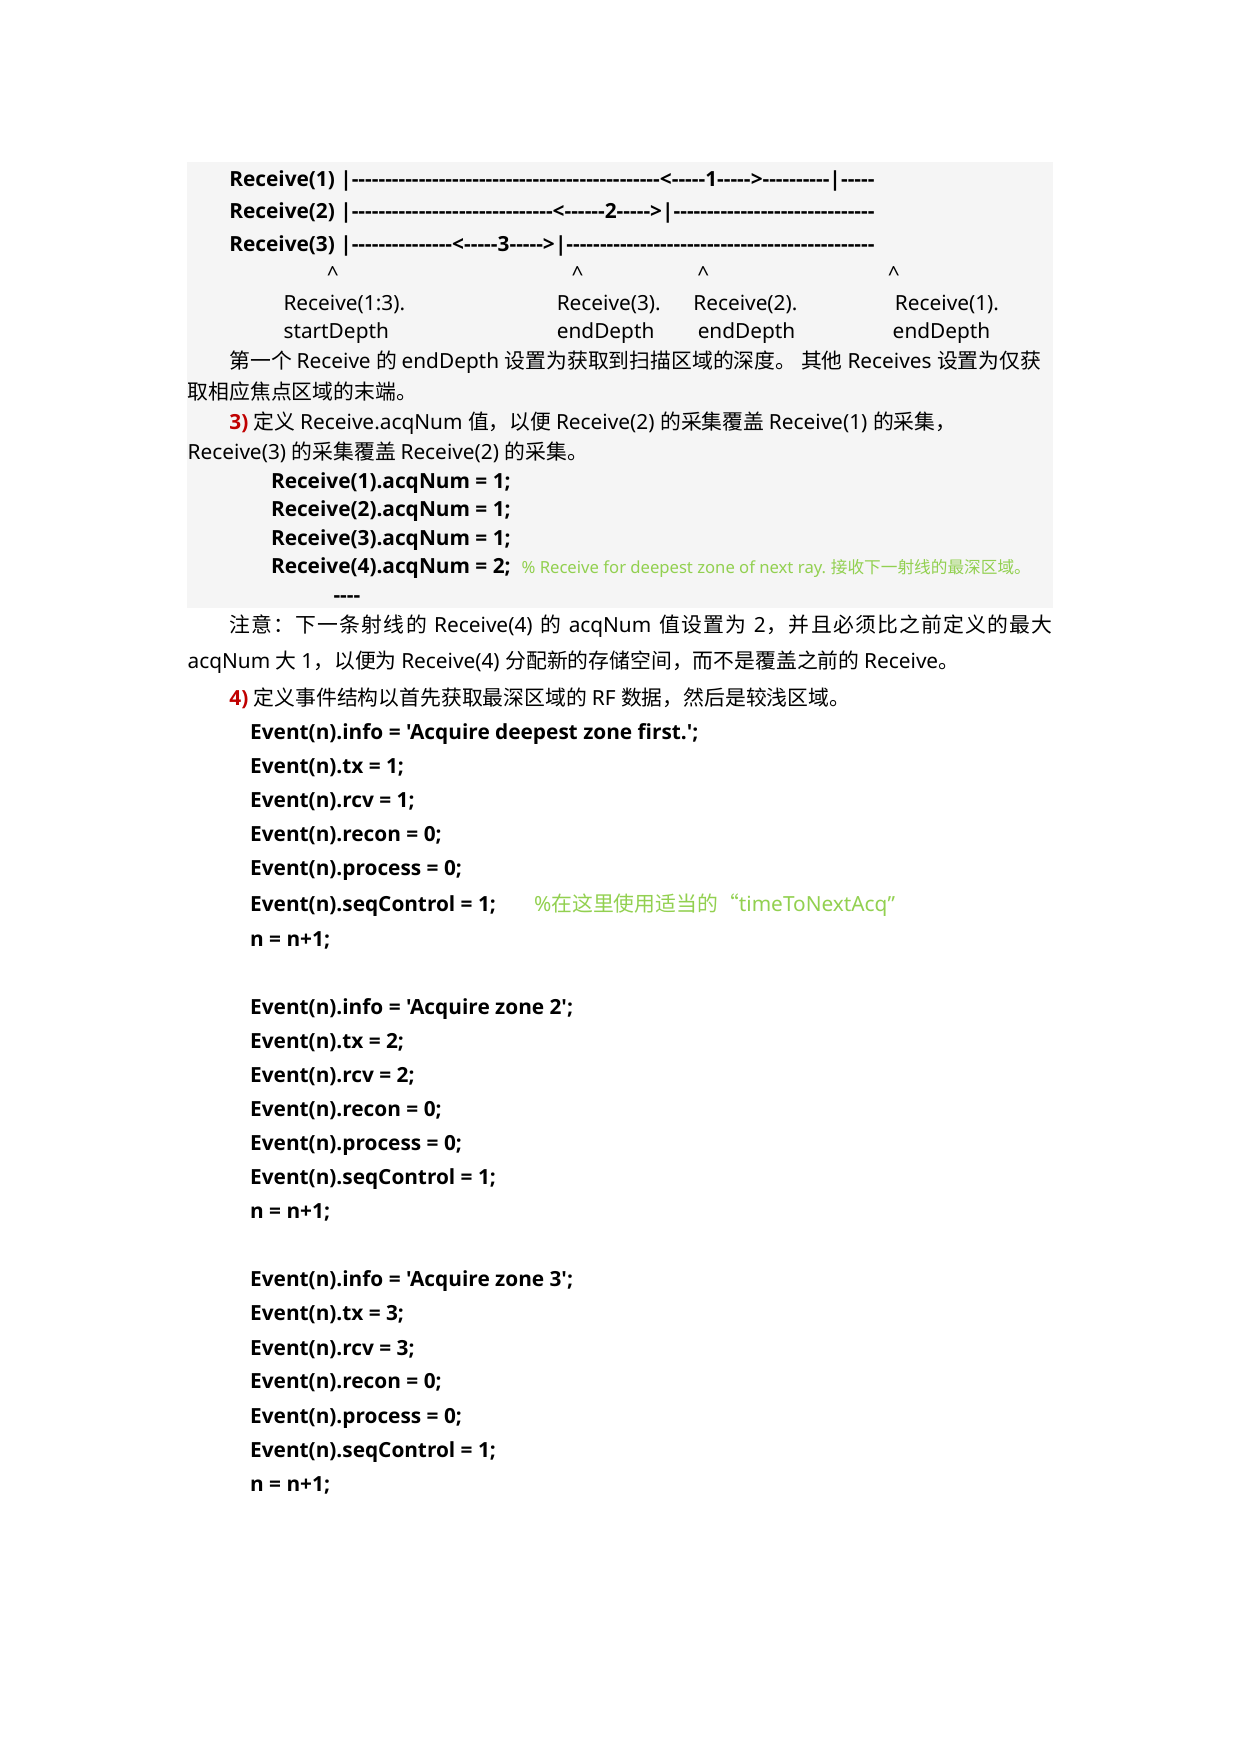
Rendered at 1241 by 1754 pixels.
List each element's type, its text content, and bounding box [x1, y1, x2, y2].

text Receive(3).acqNum = 1; [187, 523, 1053, 551]
text Event(n).process = 0; [187, 853, 1053, 882]
text ^ ^ ^ ^ [187, 259, 1053, 288]
text Receive(1:3). Receive(3). Receive(2). Receive(1). [187, 288, 1053, 316]
text n = n+1; [187, 924, 1053, 952]
text n = n+1; [187, 1196, 1053, 1225]
text Event(n).process = 0; [187, 1128, 1053, 1157]
text Event(n).info = 'Acquire zone 3'; [187, 1264, 1053, 1293]
text Event(n).recon = 0; [187, 1367, 1053, 1395]
text Event(n).tx = 3; [187, 1298, 1053, 1327]
text Receive(1).acqNum = 1; [187, 466, 1053, 494]
text Event(n).tx = 1; [187, 751, 1053, 780]
text Event(n).rcv = 3; [187, 1333, 1053, 1361]
text Event(n).seqControl = 1; %在这里使用适当的“timeToNextAcq” [187, 887, 1053, 918]
text Event(n).seqControl = 1; [187, 1435, 1053, 1463]
text 注意：下一条射线的 Receive(4) 的 acqNum 值设置为 2，并且必须比之前定义的最大 acqNum 大 1，以便为 Receive(4) 分配新的存储空间，而不是覆盖之前的 Receive。 [187, 608, 1053, 675]
text Event(n).tx = 2; [187, 1026, 1053, 1054]
text n = n+1; [187, 1469, 1053, 1497]
text Event(n).info = 'Acquire deepest zone first.'; [187, 717, 1053, 746]
text Receive(2) |------------------------------<------2----->|------------------------------ [187, 194, 1053, 227]
text Event(n).rcv = 1; [187, 785, 1053, 814]
text Receive(1) |----------------------------------------------<-----1----->----------|----- [187, 162, 1053, 194]
text Event(n).info = 'Acquire zone 2'; [187, 992, 1053, 1020]
text Event(n).recon = 0; [187, 1094, 1053, 1123]
text ---- [187, 580, 1053, 608]
text Receive(3) |---------------<-----3----->|---------------------------------------------- [187, 227, 1053, 259]
text Receive(4).acqNum = 2; % Receive for deepest zone of next ray. 接收下一射线的最深区域。 [187, 551, 1053, 580]
text Event(n).process = 0; [187, 1401, 1053, 1429]
text 第一个 Receive 的 endDepth 设置为获取到扫描区域的深度。 其他 Receives 设置为仅获取相应焦点区域的末端。 [187, 345, 1053, 405]
text Event(n).seqControl = 1; [187, 1162, 1053, 1191]
text 3) 定义 Receive.acqNum 值，以便 Receive(2) 的采集覆盖 Receive(1) 的采集，Receive(3) 的采集覆盖 Receive(2) 的采集。 [187, 405, 1053, 466]
text 4) 定义事件结构以首先获取最深区域的 RF 数据，然后是较浅区域。 [187, 681, 1053, 711]
text startDepth endDepth endDepth endDepth [187, 316, 1053, 345]
text Event(n).rcv = 2; [187, 1060, 1053, 1088]
text Event(n).recon = 0; [187, 819, 1053, 848]
text Receive(2).acqNum = 1; [187, 494, 1053, 523]
